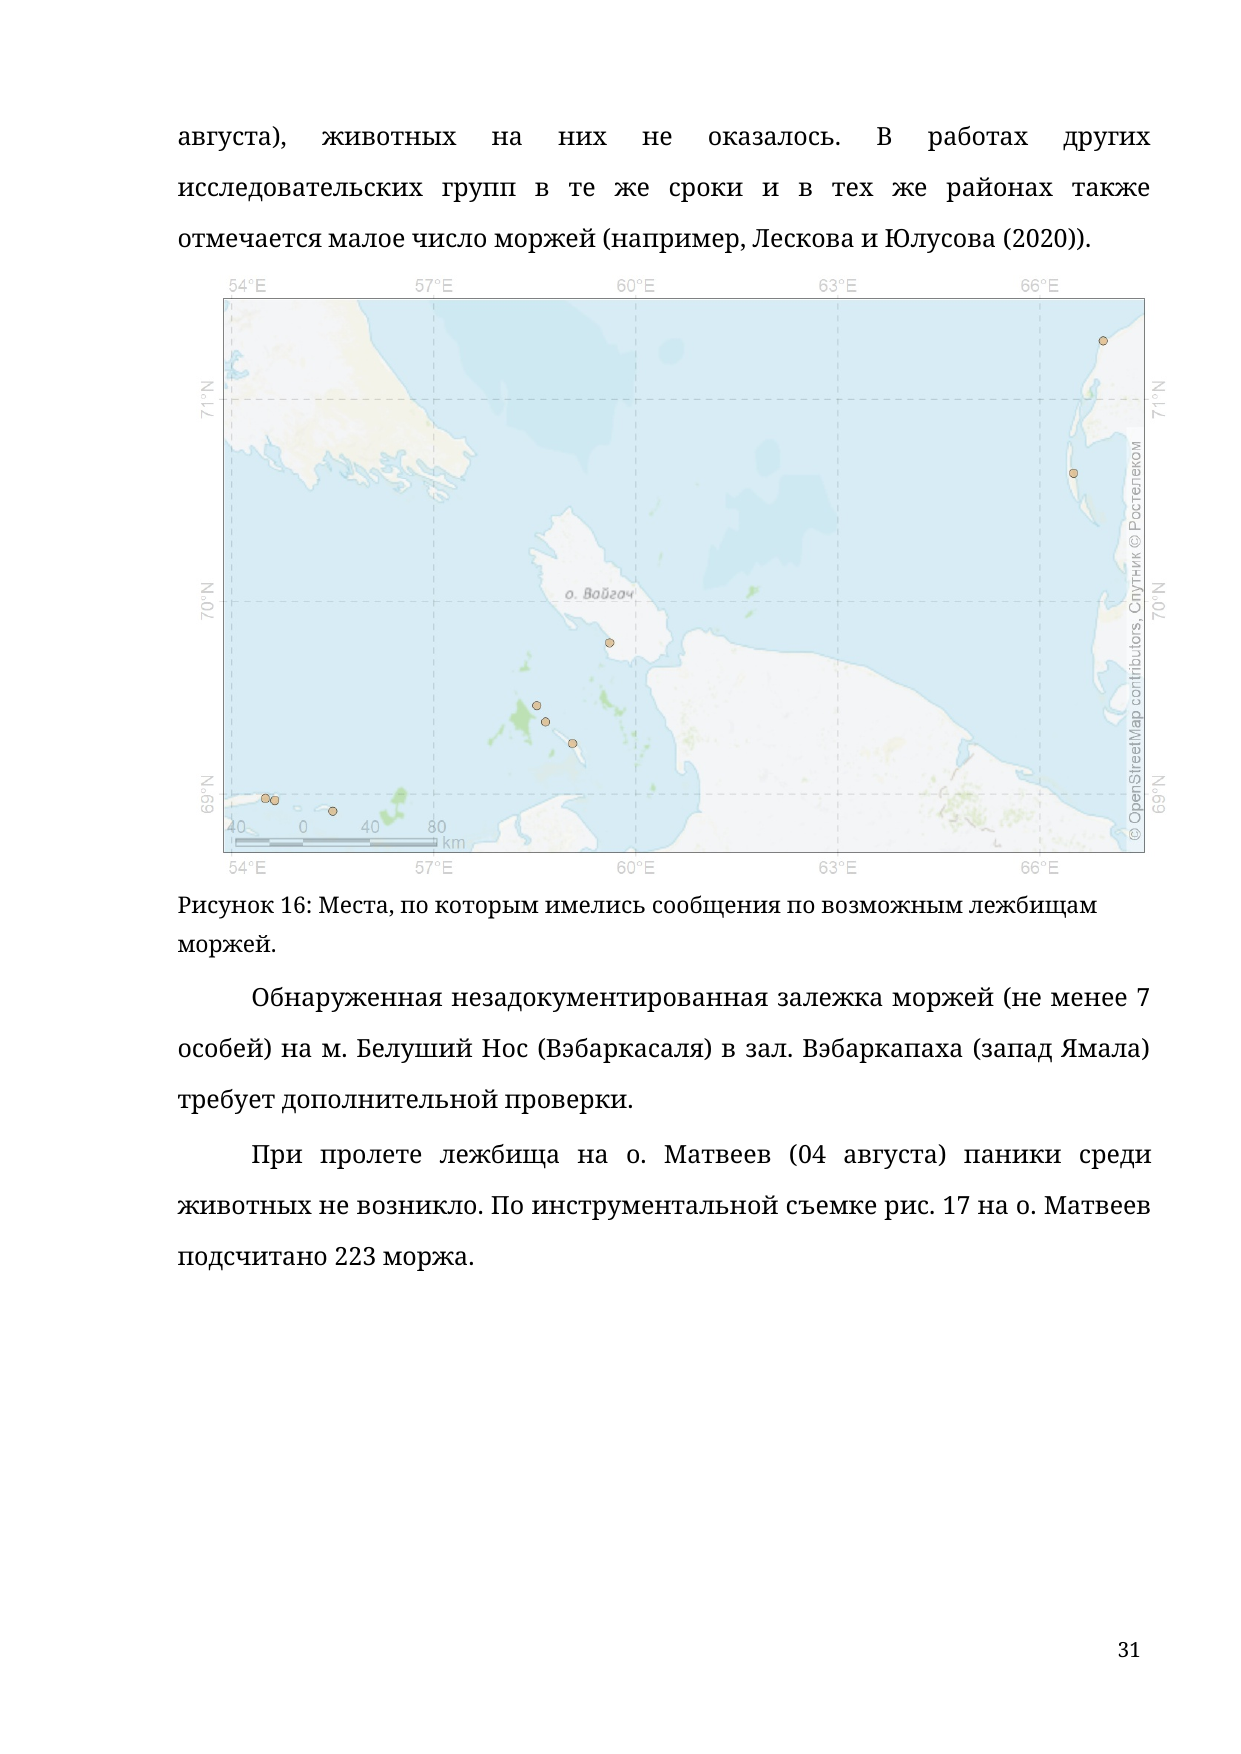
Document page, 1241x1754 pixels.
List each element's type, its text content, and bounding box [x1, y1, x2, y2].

picture [196, 275, 1169, 877]
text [177, 118, 1152, 254]
text Обнаруженная незадокументированная залежка моржей (не менее 7 особей) на м. Белуший Нос (Вэбаркасаля) в зал. Вэбаркапаха (запад Ямала) требует дополнительной проверки. [177, 979, 1152, 1116]
text Рисунок 16: Места, по которым имелись сообщения по возможным лежбищам моржей. [177, 889, 1152, 959]
text При пролете лежбища на о. Матвеев (04 августа) паники среди животных не возникло. По инструментальной съемке рис. 17 на о. Матвеев подсчитано 223 моржа. [177, 1137, 1152, 1273]
